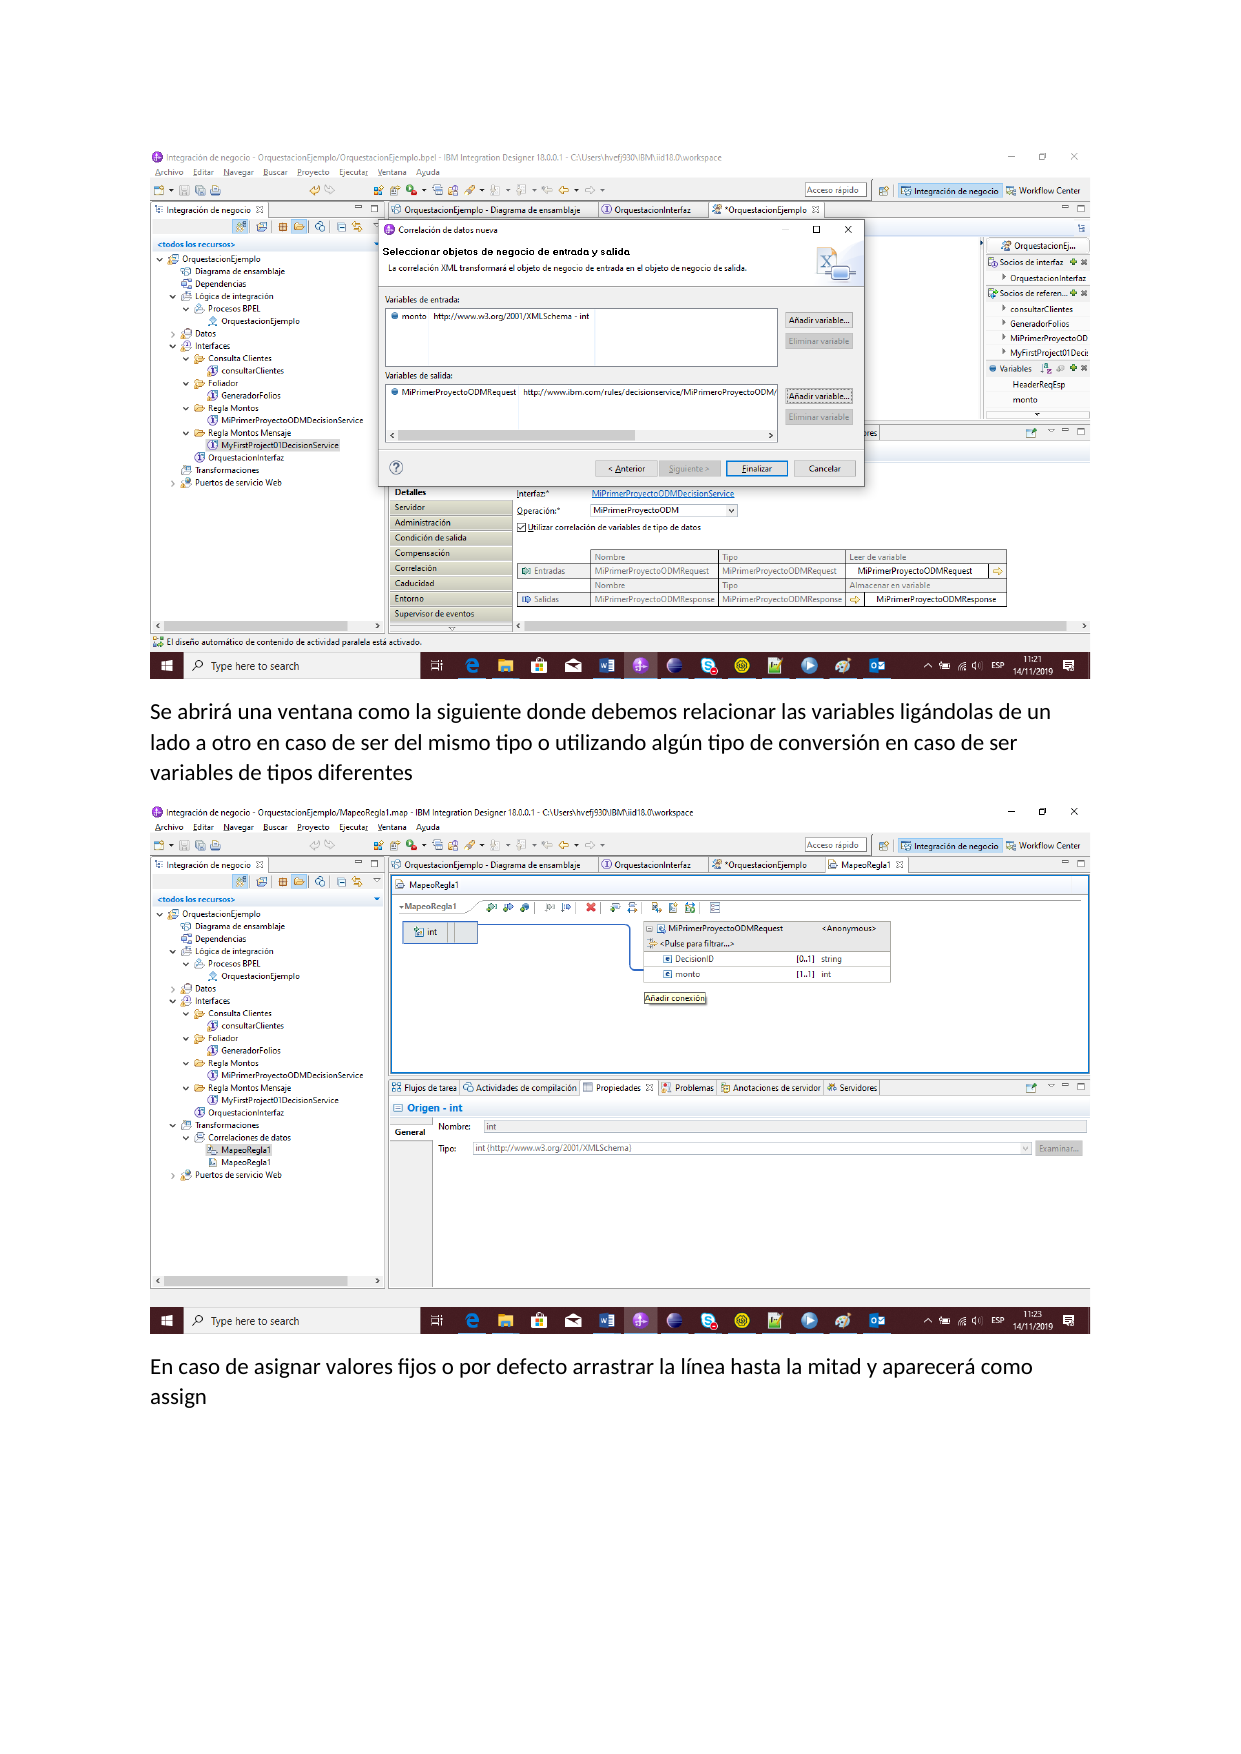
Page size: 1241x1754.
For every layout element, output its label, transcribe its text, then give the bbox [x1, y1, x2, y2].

picture [150, 150, 1091, 679]
picture [150, 804, 1091, 1334]
text Se abrirá una ventana como la siguiente donde debemos relacionar las variables ligándolas de un lado a otro en caso de ser del mismo tipo o utilizando algún tipo de conversión en caso de ser variables de tipos diferentes [150, 697, 1090, 786]
text En caso de asignar valores fijos o por defecto arrastrar la línea hasta la mitad y aparecerá como assign [150, 1352, 1090, 1411]
